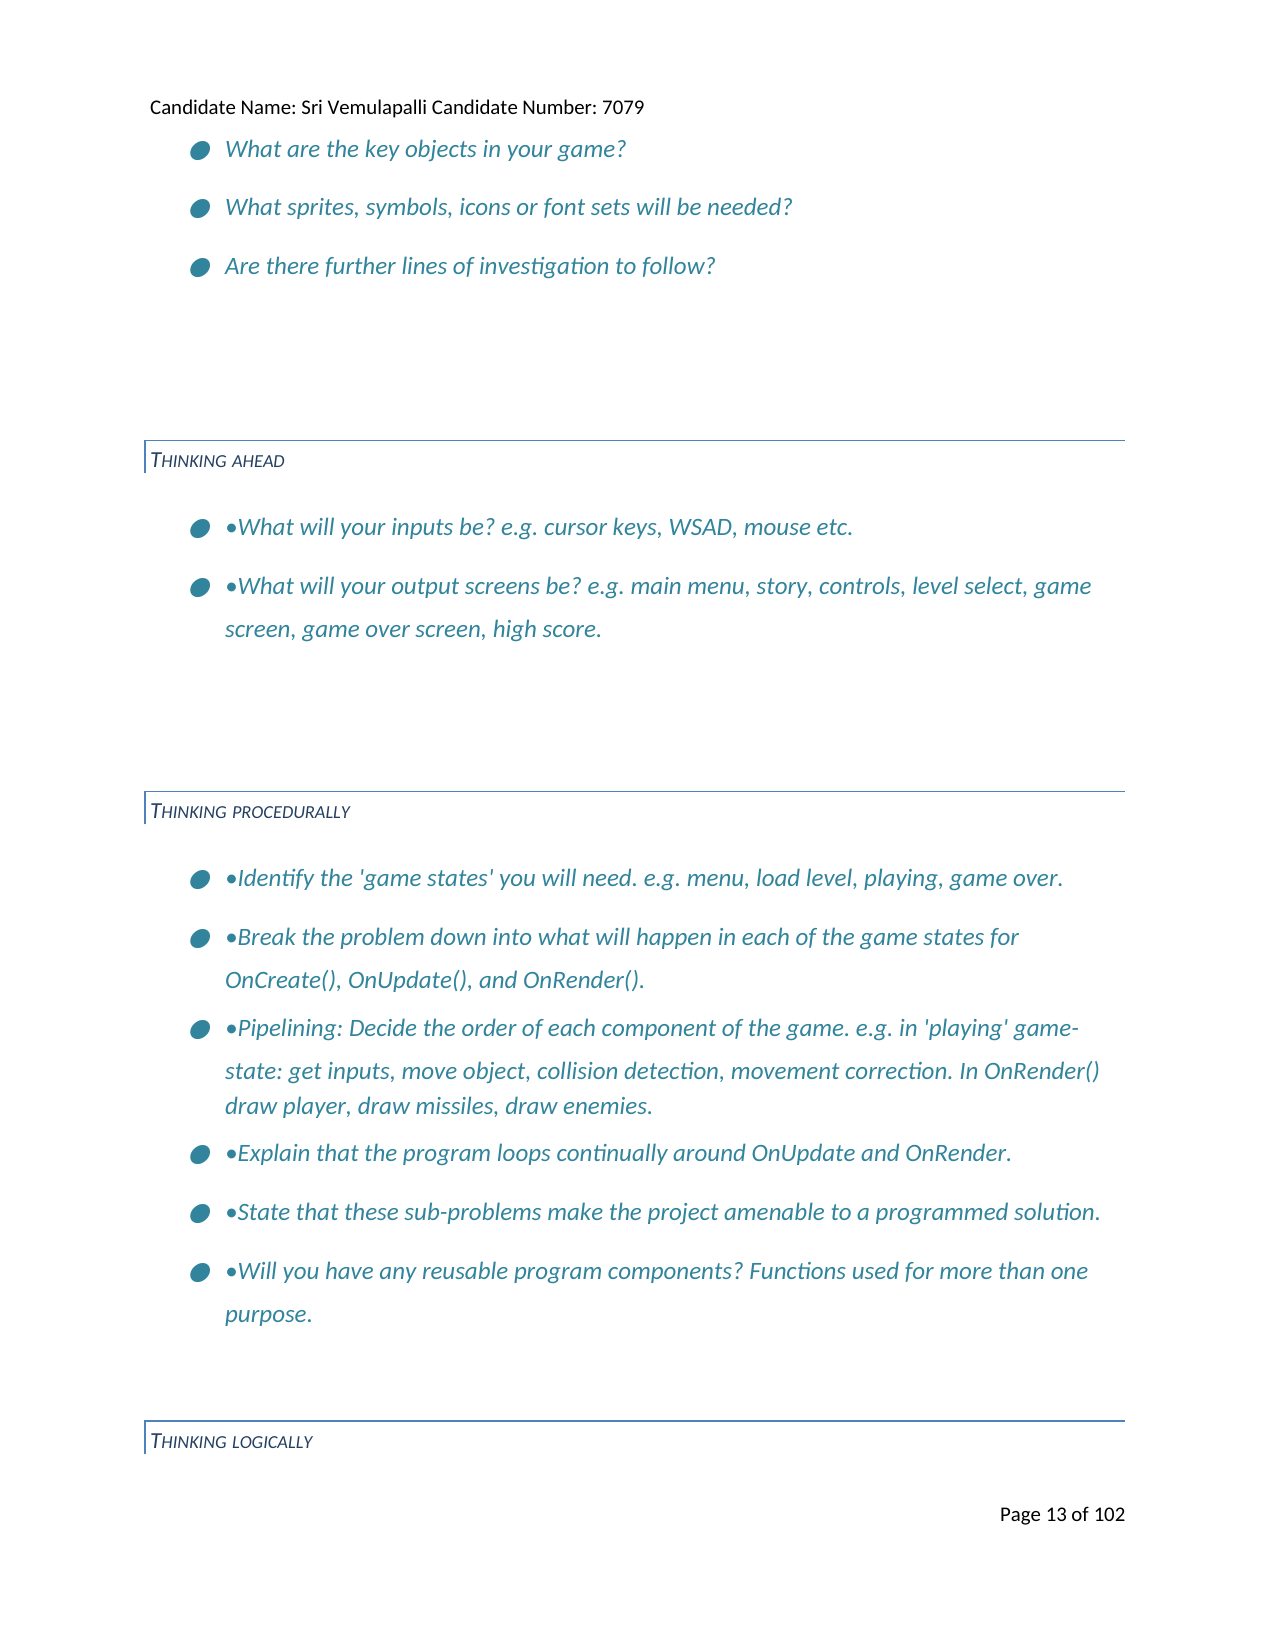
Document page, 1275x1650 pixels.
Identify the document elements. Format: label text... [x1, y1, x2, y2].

list Are there further lines of investigation to follow? [187, 238, 1125, 289]
list •Explain that the program loops continually around OnUpdate and OnRender. [187, 1125, 1125, 1176]
subtitle Thinking procedurally [146, 792, 1125, 824]
list •What will your inputs be? e.g. cursor keys, WSAD, mouse etc. [187, 498, 1125, 549]
list What sprites, symbols, icons or font sets will be needed? [187, 179, 1125, 230]
list •Pipelining: Decide the order of each component of the game. e.g. in 'playing' game-state: get inputs, move object, collision detection, movement correction. In OnRender() draw player, draw missiles, draw enemies. [187, 999, 1125, 1120]
list •Identify the 'game states' you will need. e.g. menu, load level, playing, game over. [187, 849, 1125, 901]
list •Break the problem down into what will happen in each of the game states for OnCreate(), OnUpdate(), and OnRender(). [187, 908, 1125, 994]
list What are the key objects in your game? [187, 120, 1125, 171]
list •Will you have any reusable program components? Functions used for more than one purpose. [187, 1242, 1125, 1329]
subtitle Thinking ahead [146, 441, 1125, 473]
list •What will your output screens be? e.g. main menu, story, controls, level select, game screen, game over screen, high score. [187, 557, 1125, 643]
subtitle Thinking logically [146, 1422, 1125, 1454]
list •State that these sub-problems make the project amenable to a programmed solution. [187, 1184, 1125, 1235]
